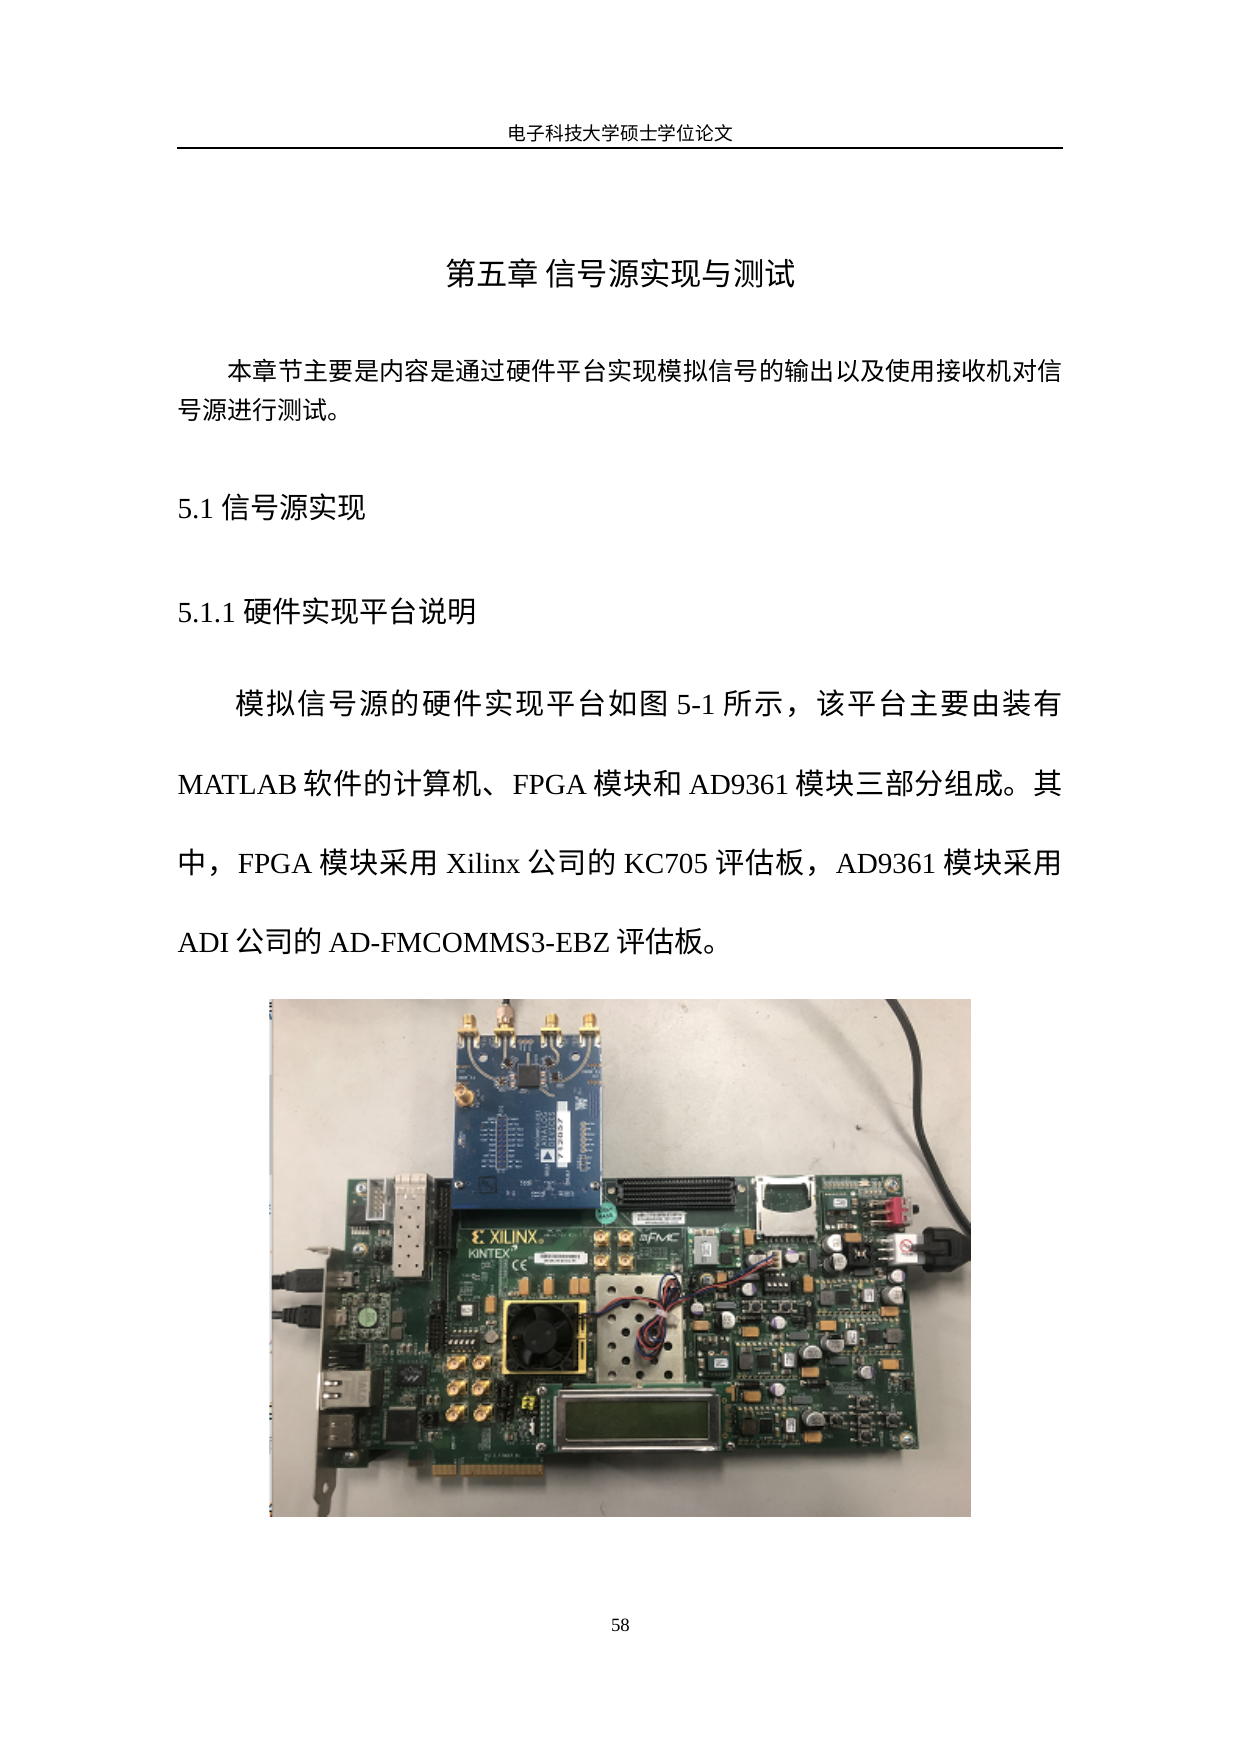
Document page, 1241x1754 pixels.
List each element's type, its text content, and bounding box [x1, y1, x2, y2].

text 本章节主要是内容是通过硬件平台实现模拟信号的输出以及使用接收机对信号源进行测试。 [177, 349, 1063, 429]
text 5.1 信号源实现 [177, 466, 1063, 546]
text 5.1.1 硬件实现平台说明 [177, 571, 1063, 650]
text 第五章 信号源实现与测试 [177, 232, 1063, 312]
picture [269, 999, 971, 1517]
text 模拟信号源的硬件实现平台如图5-1所示，该平台主要由装有MATLAB软件的计算机、FPGA模块和AD9361模块三部分组成。其中，FPGA模块采用Xilinx公司的KC705评估板，AD9361模块采用ADI公司的AD-FMCOMMS3-EBZ评估板。 [177, 662, 1063, 980]
